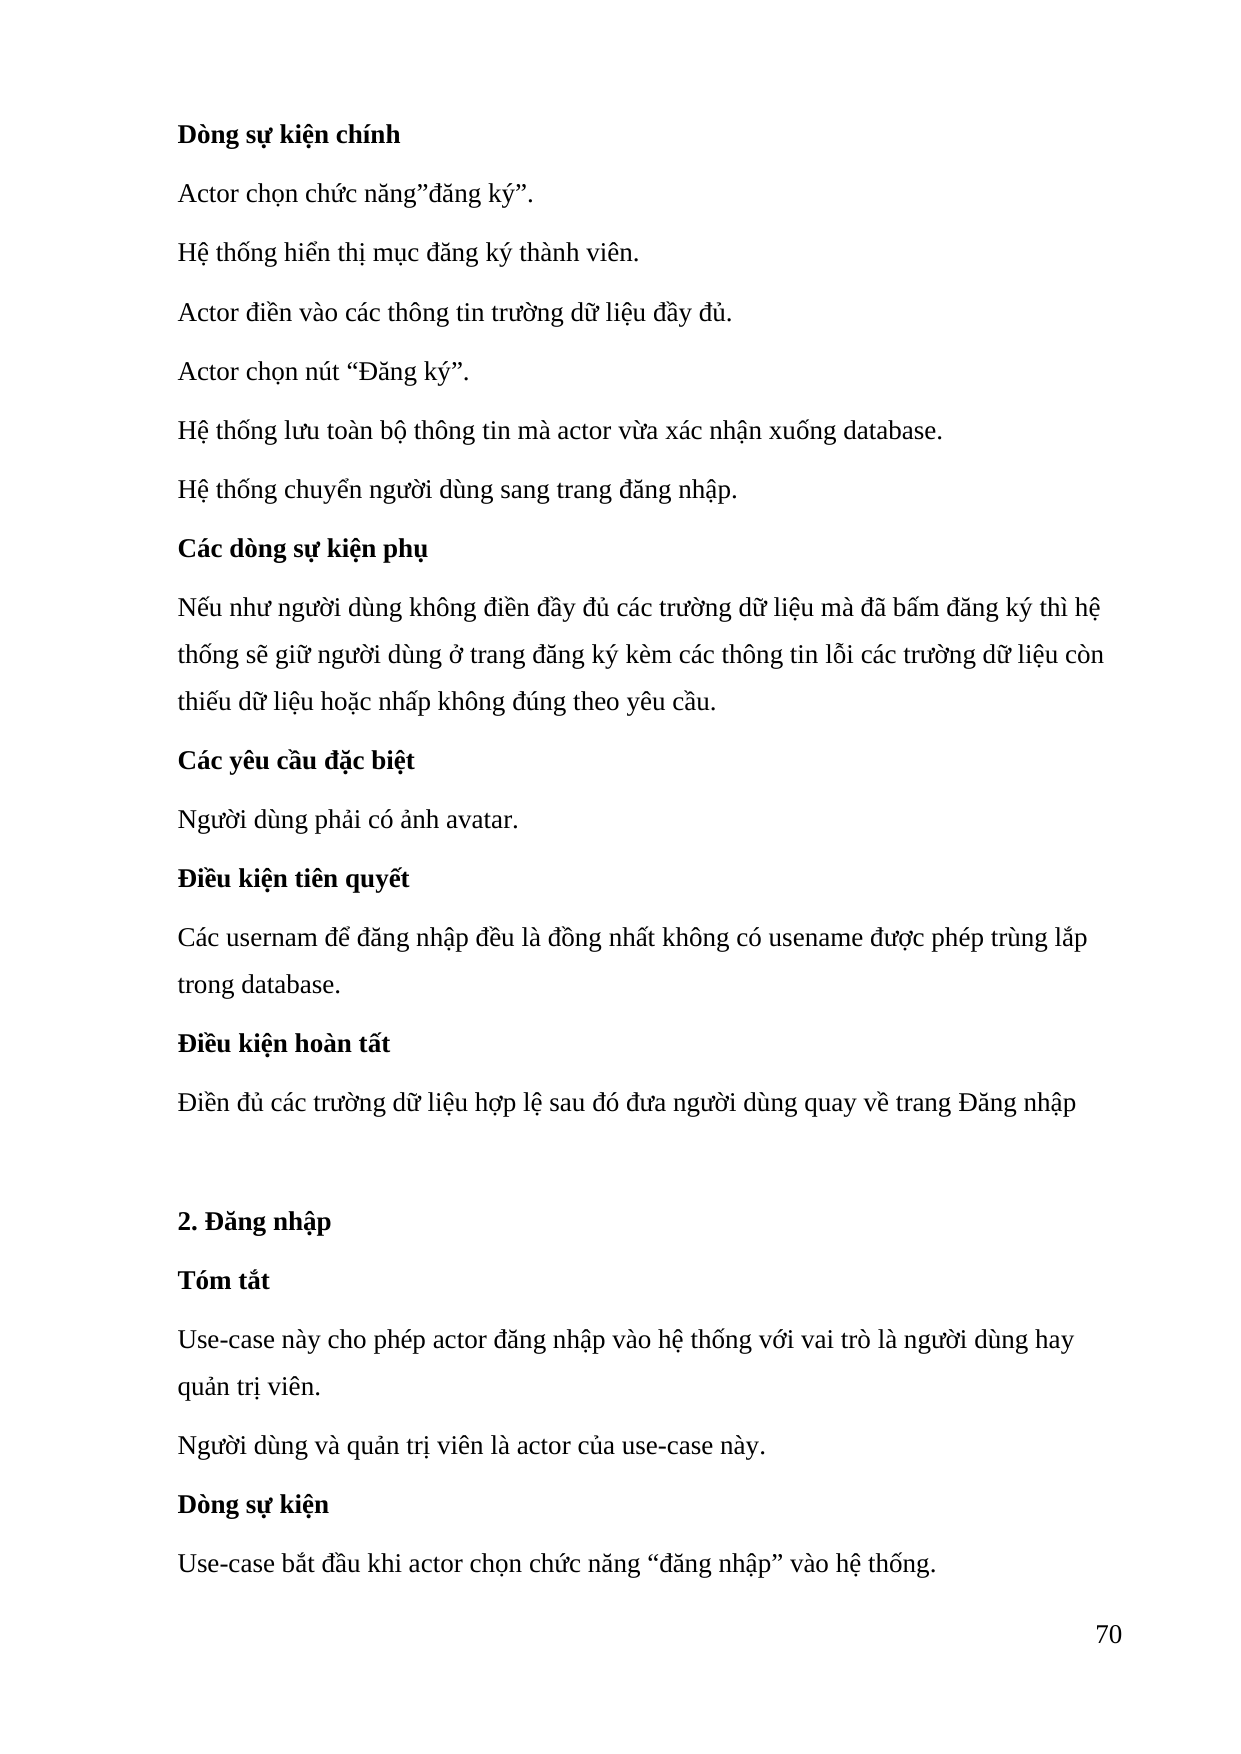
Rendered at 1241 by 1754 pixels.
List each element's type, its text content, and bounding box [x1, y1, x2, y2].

text Actor chọn nút “Đăng ký”. [177, 355, 1122, 386]
text Use-case bắt đầu khi actor chọn chức năng “đăng nhập” vào hệ thống. [177, 1547, 1122, 1578]
text 2. Đăng nhập [177, 1205, 1122, 1236]
text Actor điền vào các thông tin trường dữ liệu đầy đủ. [177, 296, 1122, 327]
text Người dùng và quản trị viên là actor của use-case này. [177, 1429, 1122, 1460]
text Hệ thống hiển thị mục đăng ký thành viên. [177, 236, 1122, 268]
text Use-case này cho phép actor đăng nhập vào hệ thống với vai trò là người dùng hay quản trị viên. [177, 1323, 1122, 1401]
text Hệ thống lưu toàn bộ thông tin mà actor vừa xác nhận xuống database. [177, 414, 1122, 445]
text Các usernam để đăng nhập đều là đồng nhất không có usename được phép trùng lắp trong database. [177, 921, 1122, 999]
text Dòng sự kiện chính [177, 118, 1122, 149]
text Điền đủ các trường dữ liệu hợp lệ sau đó đưa người dùng quay về trang Đăng nhập [177, 1086, 1122, 1118]
text Các yêu cầu đặc biệt [177, 744, 1122, 775]
text Điều kiện tiên quyết [177, 862, 1122, 893]
text Hệ thống chuyển người dùng sang trang đăng nhập. [177, 473, 1122, 504]
text Actor chọn chức năng”đăng ký”. [177, 177, 1122, 208]
text Tóm tắt [177, 1264, 1122, 1295]
text Nếu như người dùng không điền đầy đủ các trường dữ liệu mà đã bấm đăng ký thì hệ thống sẽ giữ người dùng ở trang đăng ký kèm các thông tin lỗi các trường dữ liệu còn thiếu dữ liệu hoặc nhấp không đúng theo yêu cầu. [177, 591, 1122, 716]
text Dòng sự kiện [177, 1488, 1122, 1519]
text Các dòng sự kiện phụ [177, 532, 1122, 563]
text Người dùng phải có ảnh avatar. [177, 803, 1122, 834]
text Điều kiện hoàn tất [177, 1027, 1122, 1058]
